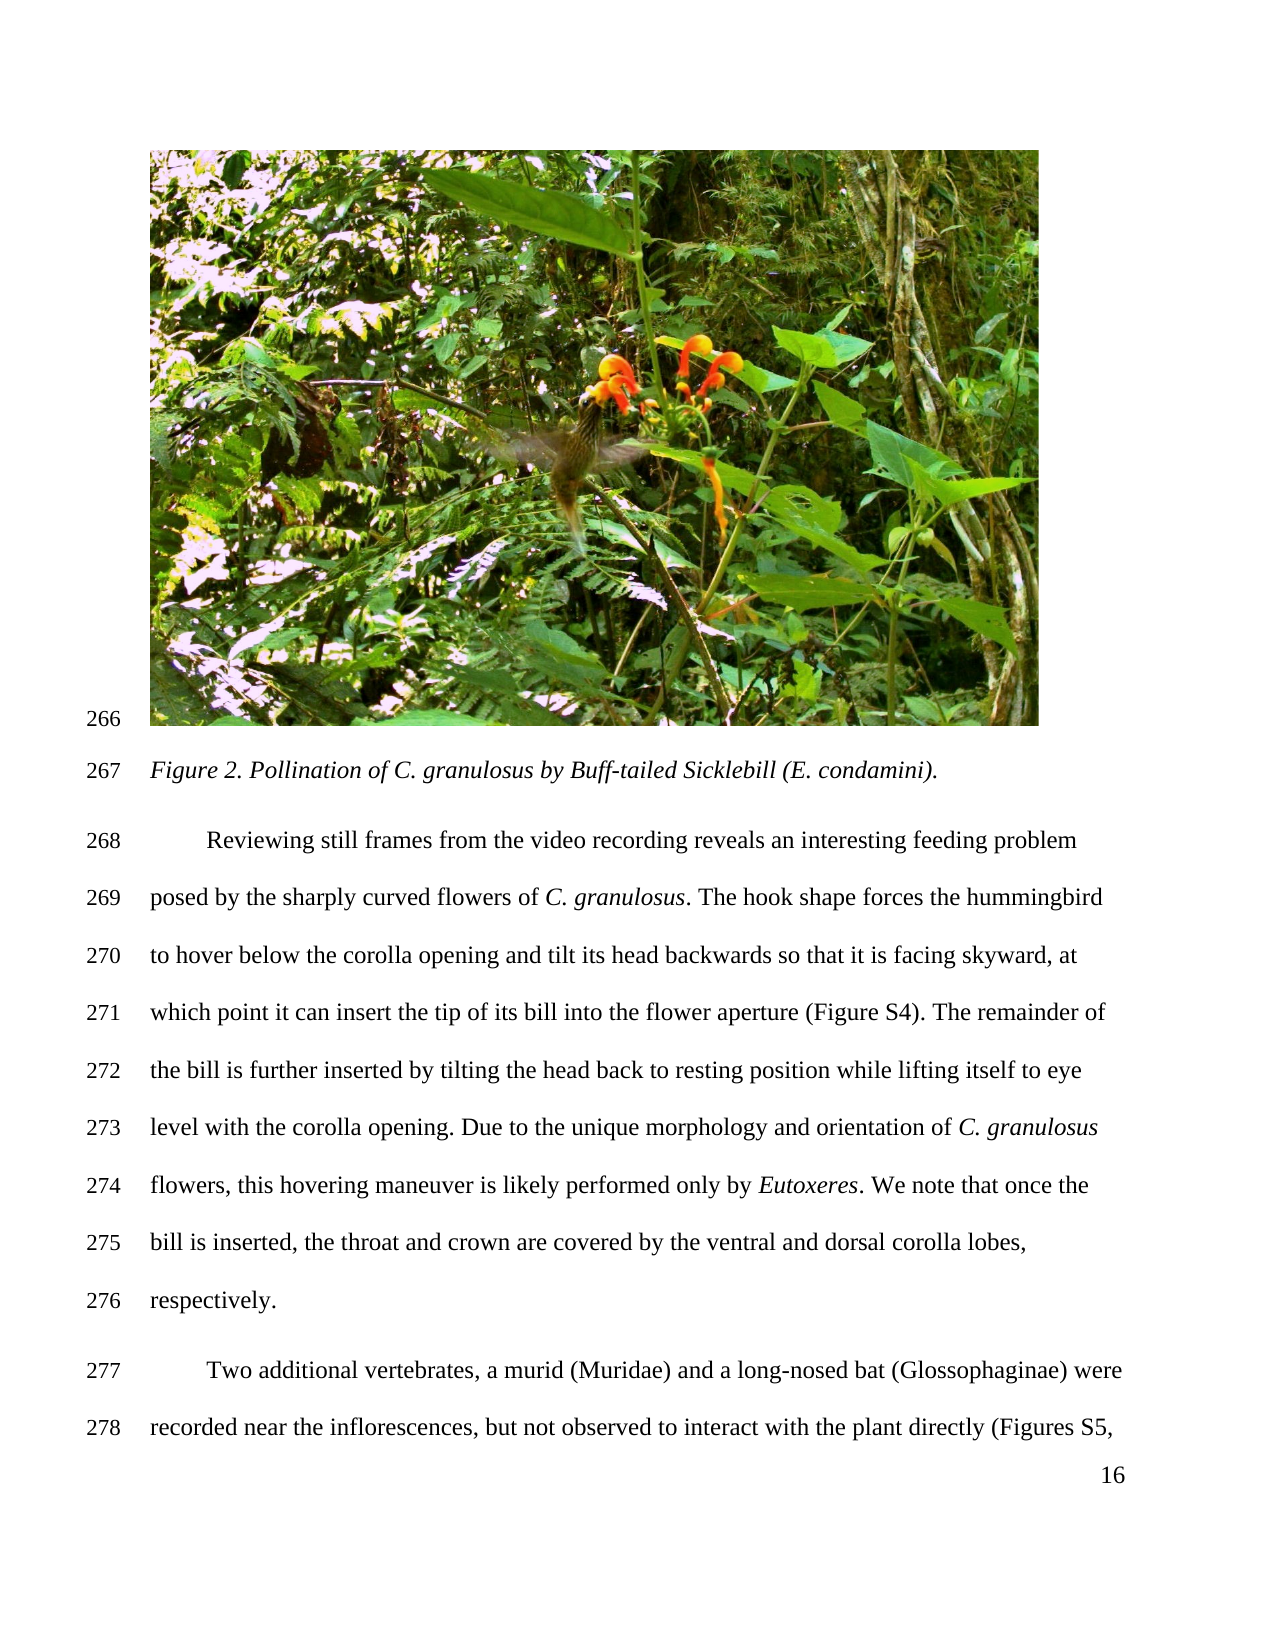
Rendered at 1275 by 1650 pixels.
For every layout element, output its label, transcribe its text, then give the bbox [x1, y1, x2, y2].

text Figure 2. Pollination of C. granulosus by Buff-tailed Sicklebill (E. condamini). [150, 755, 1125, 783]
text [150, 1355, 1125, 1441]
picture [150, 150, 1039, 726]
text Reviewing still frames from the video recording reveals an interesting feeding problem posed by the sharply curved flowers of C. granulosus. The hook shape forces the hummingbird to hover below the corolla opening and tilt its head backwards so that it is facing skyward, at which point it can insert the tip of its bill into the flower aperture (Figure S4). The remainder of the bill is further inserted by tilting the head back to resting position while lifting itself to eye level with the corolla opening. Due to the unique morphology and orientation of C. granulosus flowers, this hovering maneuver is likely performed only by Eutoxeres. We note that once the bill is inserted, the throat and crown are covered by the ventral and dorsal corolla lobes, respectively. [150, 825, 1125, 1313]
